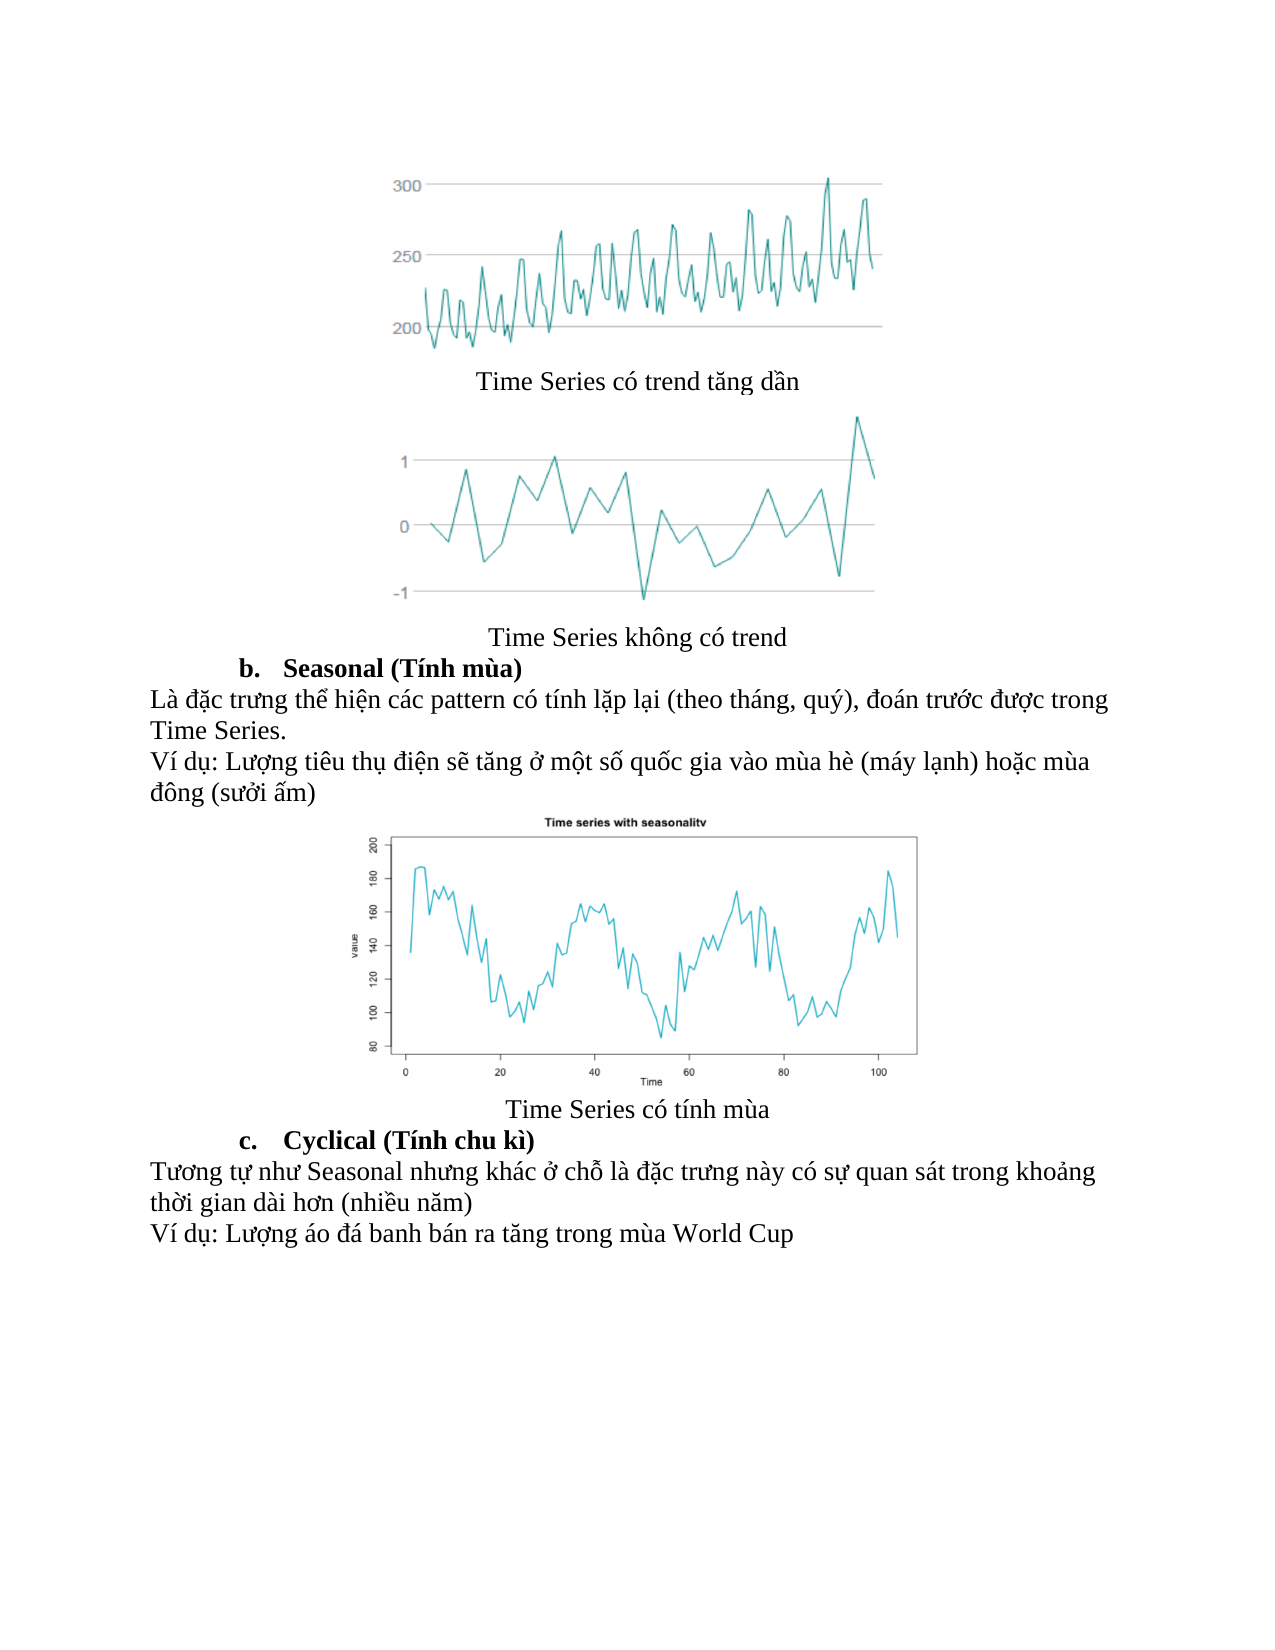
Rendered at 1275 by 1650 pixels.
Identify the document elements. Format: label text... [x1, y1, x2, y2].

text Time Series không có trend [150, 621, 1125, 652]
list Seasonal (Tính mùa) [239, 652, 1125, 683]
text Ví dụ: Lượng tiêu thụ điện sẽ tăng ở một số quốc gia vào mùa hè (máy lạnh) hoặc mùa đông (sưởi ấm) [150, 745, 1125, 808]
text Time Series có trend tăng dần [150, 364, 1125, 396]
picture [352, 150, 923, 365]
picture [375, 395, 901, 621]
picture [342, 807, 933, 1093]
text Ví dụ: Lượng áo đá banh bán ra tăng trong mùa World Cup [150, 1218, 1125, 1249]
list Cyclical (Tính chu kì) [239, 1124, 1125, 1155]
text Tương tự như Seasonal nhưng khác ở chỗ là đặc trưng này có sự quan sát trong khoảng thời gian dài hơn (nhiều năm) [150, 1155, 1125, 1218]
text Là đặc trưng thể hiện các pattern có tính lặp lại (theo tháng, quý), đoán trước được trong Time Series. [150, 683, 1125, 745]
text Time Series có tính mùa [150, 1093, 1125, 1124]
